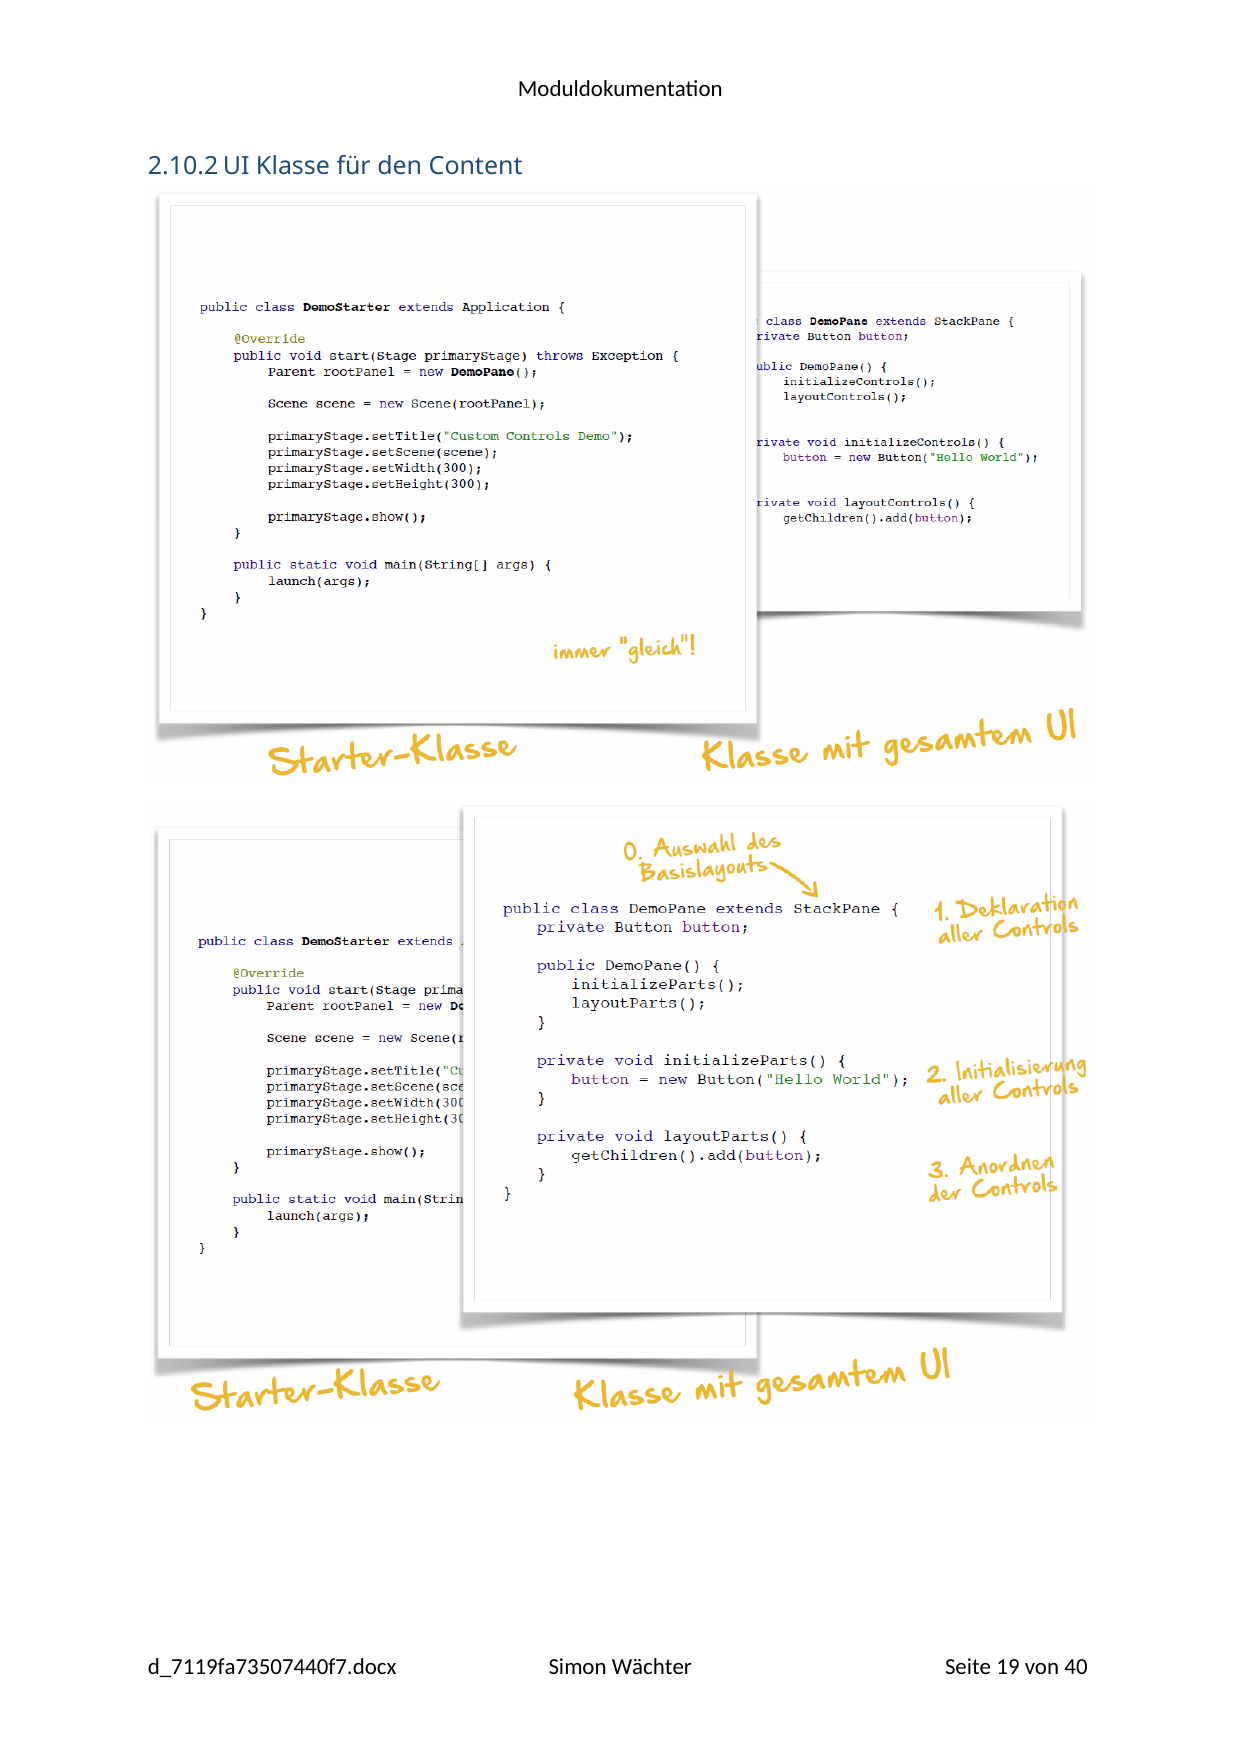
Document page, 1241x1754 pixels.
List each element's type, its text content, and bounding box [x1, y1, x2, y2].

picture [147, 184, 1093, 784]
picture [147, 802, 1093, 1419]
subtitle UI Klasse für den Content [148, 148, 1093, 182]
